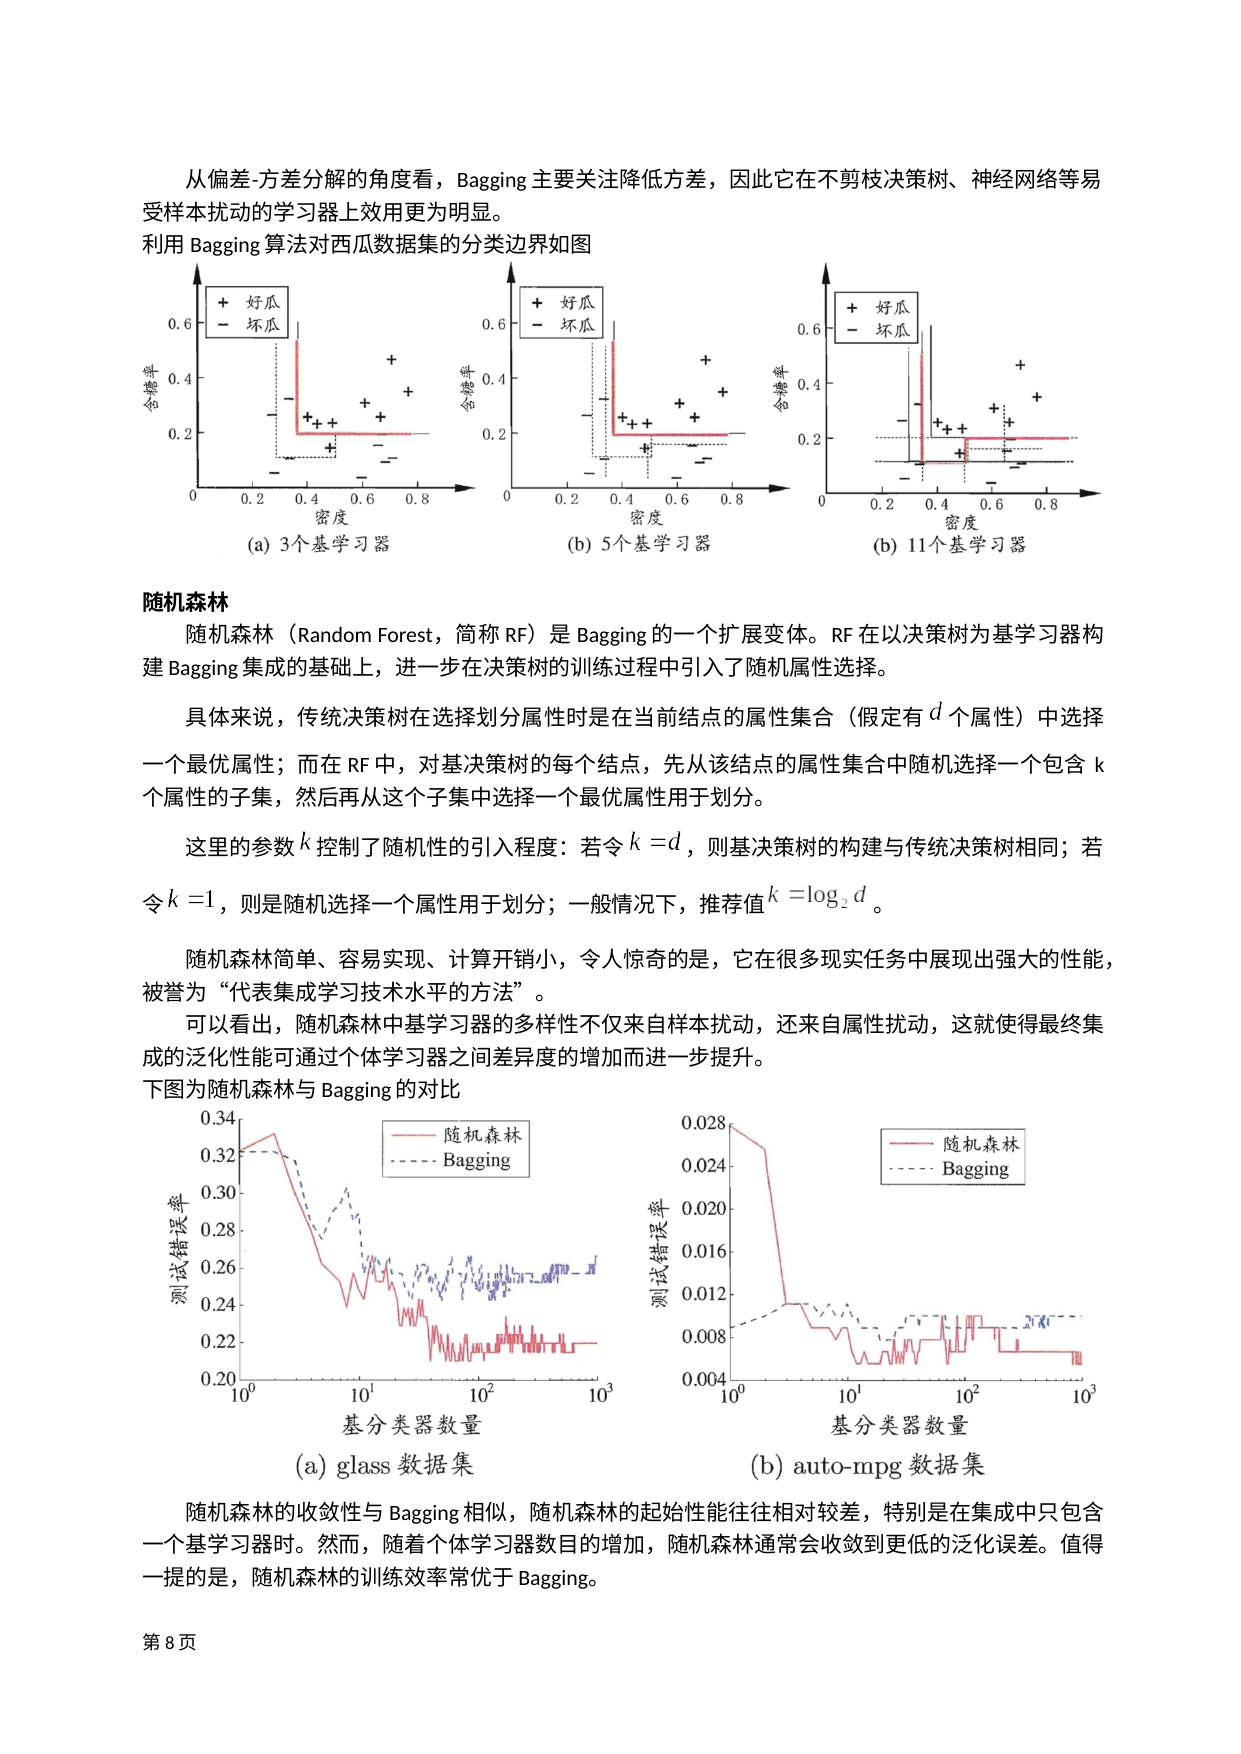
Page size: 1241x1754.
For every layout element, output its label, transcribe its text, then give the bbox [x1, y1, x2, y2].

text 随机森林（Random Forest，简称RF）是Bagging的一个扩展变体。RF在以决策树为基学习器构建Bagging集成的基础上，进一步在决策树的训练过程中引入了随机属性选择。 [142, 617, 1104, 682]
picture [141, 1104, 1103, 1486]
text 随机森林的收敛性与Bagging相似，随机森林的起始性能往往相对较差，特别是在集成中只包含一个基学习器时。然而，随着个体学习器数目的增加，随机森林通常会收敛到更低的泛化误差。值得一提的是，随机森林的训练效率常优于Bagging。 [142, 1494, 1104, 1592]
text 从偏差-方差分解的角度看，Bagging主要关注降低方差，因此它在不剪枝决策树、神经网络等易受样本扰动的学习器上效用更为明显。 [142, 162, 1104, 227]
text 利用Bagging算法对西瓜数据集的分类边界如图 [142, 227, 1104, 259]
text 具体来说，传统决策树在选择划分属性时是在当前结点的属性集合（假定有个属性）中选择一个最优属性；而在RF中，对基决策树的每个结点，先从该结点的属性集合中随机选择一个包含k个属性的子集，然后再从这个子集中选择一个最优属性用于划分。 [142, 682, 1104, 812]
text 下图为随机森林与Bagging的对比 [142, 1072, 1104, 1104]
picture [141, 259, 1104, 562]
text 随机森林 [142, 584, 1104, 617]
text 这里的参数控制了随机性的引入程度：若令，则基决策树的构建与传统决策树相同；若令，则是随机选择一个属性用于划分；一般情况下，推荐值。 [142, 812, 1104, 942]
text 可以看出，随机森林中基学习器的多样性不仅来自样本扰动，还来自属性扰动，这就使得最终集成的泛化性能可通过个体学习器之间差异度的增加而进一步提升。 [142, 1007, 1104, 1072]
text 随机森林简单、容易实现、计算开销小，令人惊奇的是，它在很多现实任务中展现出强大的性能，被誉为“代表集成学习技术水平的方法”。 [142, 942, 1104, 1007]
